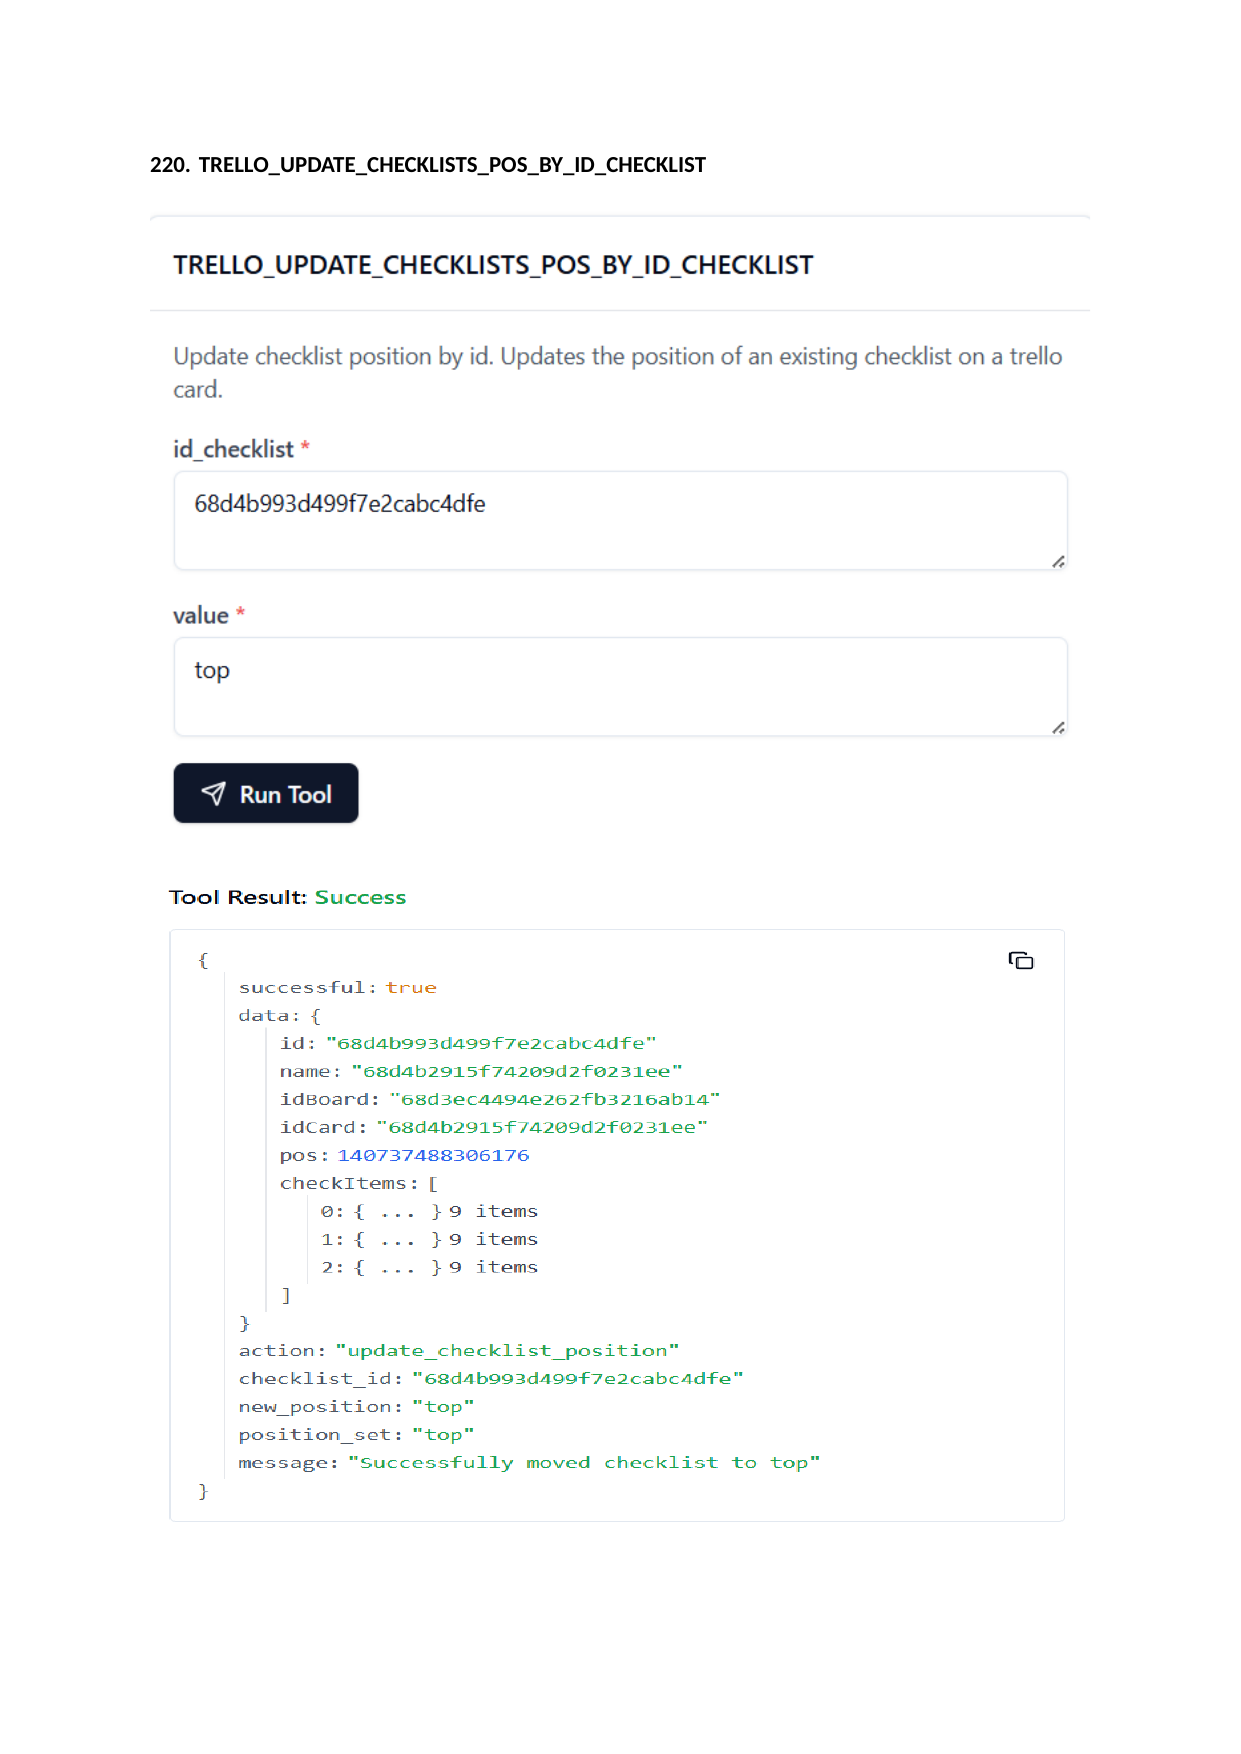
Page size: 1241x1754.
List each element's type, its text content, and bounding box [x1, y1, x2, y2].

picture [150, 197, 1091, 859]
picture [150, 877, 1091, 1532]
text 220. TRELLO_UPDATE_CHECKLISTS_POS_BY_ID_CHECKLIST [150, 150, 1090, 178]
